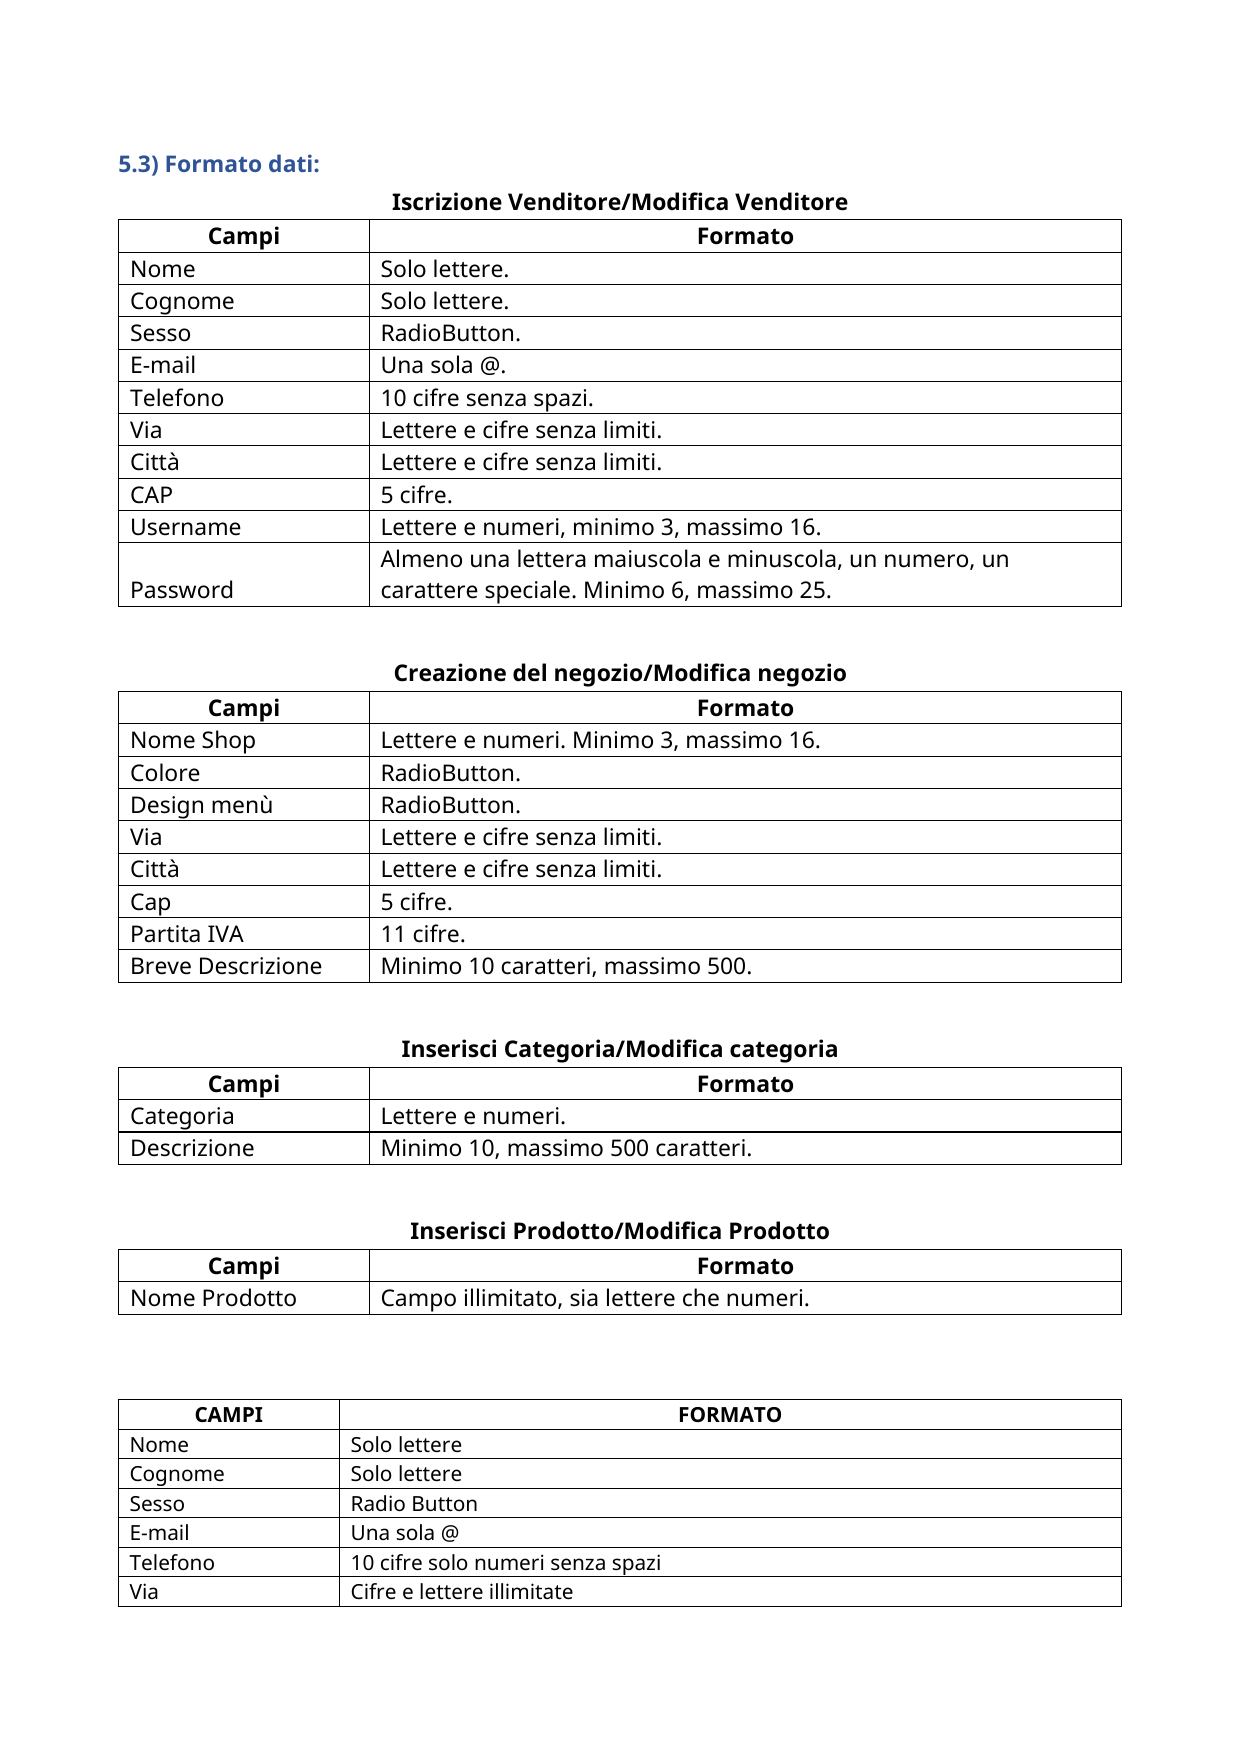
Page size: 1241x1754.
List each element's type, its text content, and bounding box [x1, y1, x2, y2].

table_cell 10 cifre senza spazi. [370, 382, 1121, 413]
table_cell Una sola @. [370, 350, 1121, 381]
table_cell Lettere e cifre senza limiti. [370, 854, 1121, 885]
table_cell Lettere e cifre senza limiti. [370, 414, 1121, 445]
table_header Formato [370, 1250, 1121, 1281]
table_cell Campo illimitato, sia lettere che numeri. [370, 1282, 1121, 1313]
table_cell RadioButton. [370, 789, 1121, 820]
table_cell Città [119, 854, 369, 885]
table_cell Solo lettere [340, 1459, 1121, 1488]
table_cell Telefono [119, 1548, 339, 1576]
table_header Campi [119, 692, 369, 723]
table_header Formato [370, 220, 1121, 252]
table_cell Password [119, 543, 369, 606]
table_cell Cap [119, 886, 369, 917]
subtitle Inserisci Categoria/Modifica categoria [118, 1033, 1122, 1064]
table_cell Sesso [119, 1489, 339, 1517]
table_cell Lettere e numeri. [370, 1100, 1121, 1131]
table_cell E-mail [119, 350, 369, 381]
table_cell Via [119, 1577, 339, 1606]
table_cell 10 cifre solo numeri senza spazi [340, 1548, 1121, 1576]
table_cell Nome [119, 253, 369, 284]
table_cell Sesso [119, 317, 369, 348]
table_cell Lettere e cifre senza limiti. [370, 821, 1121, 852]
table_cell Lettere e cifre senza limiti. [370, 446, 1121, 478]
subtitle Iscrizione Venditore/Modifica Venditore [118, 186, 1122, 217]
table_cell Una sola @ [340, 1518, 1121, 1547]
table_cell CAP [119, 479, 369, 510]
table_cell Username [119, 511, 369, 542]
table_cell Partita IVA [119, 918, 369, 949]
table_header Campi [119, 1250, 369, 1281]
table_header Campi [119, 1068, 369, 1099]
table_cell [340, 1577, 1121, 1606]
table_cell Lettere e numeri, minimo 3, massimo 16. [370, 511, 1121, 542]
table_cell Colore [119, 757, 369, 788]
table_cell 5 cifre. [370, 479, 1121, 510]
table_cell Telefono [119, 382, 369, 413]
subtitle Inserisci Prodotto/Modifica Prodotto [118, 1215, 1122, 1246]
table_cell RadioButton. [370, 757, 1121, 788]
table_header Formato [370, 1068, 1121, 1099]
table_cell Solo lettere [340, 1430, 1121, 1458]
table_cell E-mail [119, 1518, 339, 1547]
table_cell Via [119, 821, 369, 852]
table_cell RadioButton. [370, 317, 1121, 348]
table_cell Nome [119, 1430, 339, 1458]
table_cell Radio Button [340, 1489, 1121, 1517]
table_cell Minimo 10 caratteri, massimo 500. [370, 950, 1121, 982]
table_cell Cognome [119, 1459, 339, 1488]
subtitle 5.3) Formato dati: [118, 148, 1122, 179]
subtitle Creazione del negozio/Modifica negozio [118, 657, 1122, 688]
table_cell Descrizione [119, 1133, 369, 1164]
table_header Formato [370, 692, 1121, 723]
table_cell 11 cifre. [370, 918, 1121, 949]
table_cell Lettere e numeri. Minimo 3, massimo 16. [370, 724, 1121, 756]
table_cell Solo lettere. [370, 253, 1121, 284]
table_cell Almeno una lettera maiuscola e minuscola, un numero, un carattere speciale. Minimo 6, massimo 25. [370, 543, 1121, 606]
table_cell Cognome [119, 285, 369, 316]
table_cell Minimo 10, massimo 500 caratteri. [370, 1133, 1121, 1164]
table_cell Breve Descrizione [119, 950, 369, 982]
table_header FORMATO [340, 1400, 1121, 1429]
table_cell Via [119, 414, 369, 445]
table_cell Categoria [119, 1100, 369, 1131]
table_header CAMPI [119, 1400, 339, 1429]
table_cell Solo lettere. [370, 285, 1121, 316]
table_cell Design menù [119, 789, 369, 820]
table_cell Nome Shop [119, 724, 369, 756]
table_cell 5 cifre. [370, 886, 1121, 917]
table_cell Città [119, 446, 369, 478]
table_header Campi [119, 220, 369, 252]
table_cell Nome Prodotto [119, 1282, 369, 1313]
